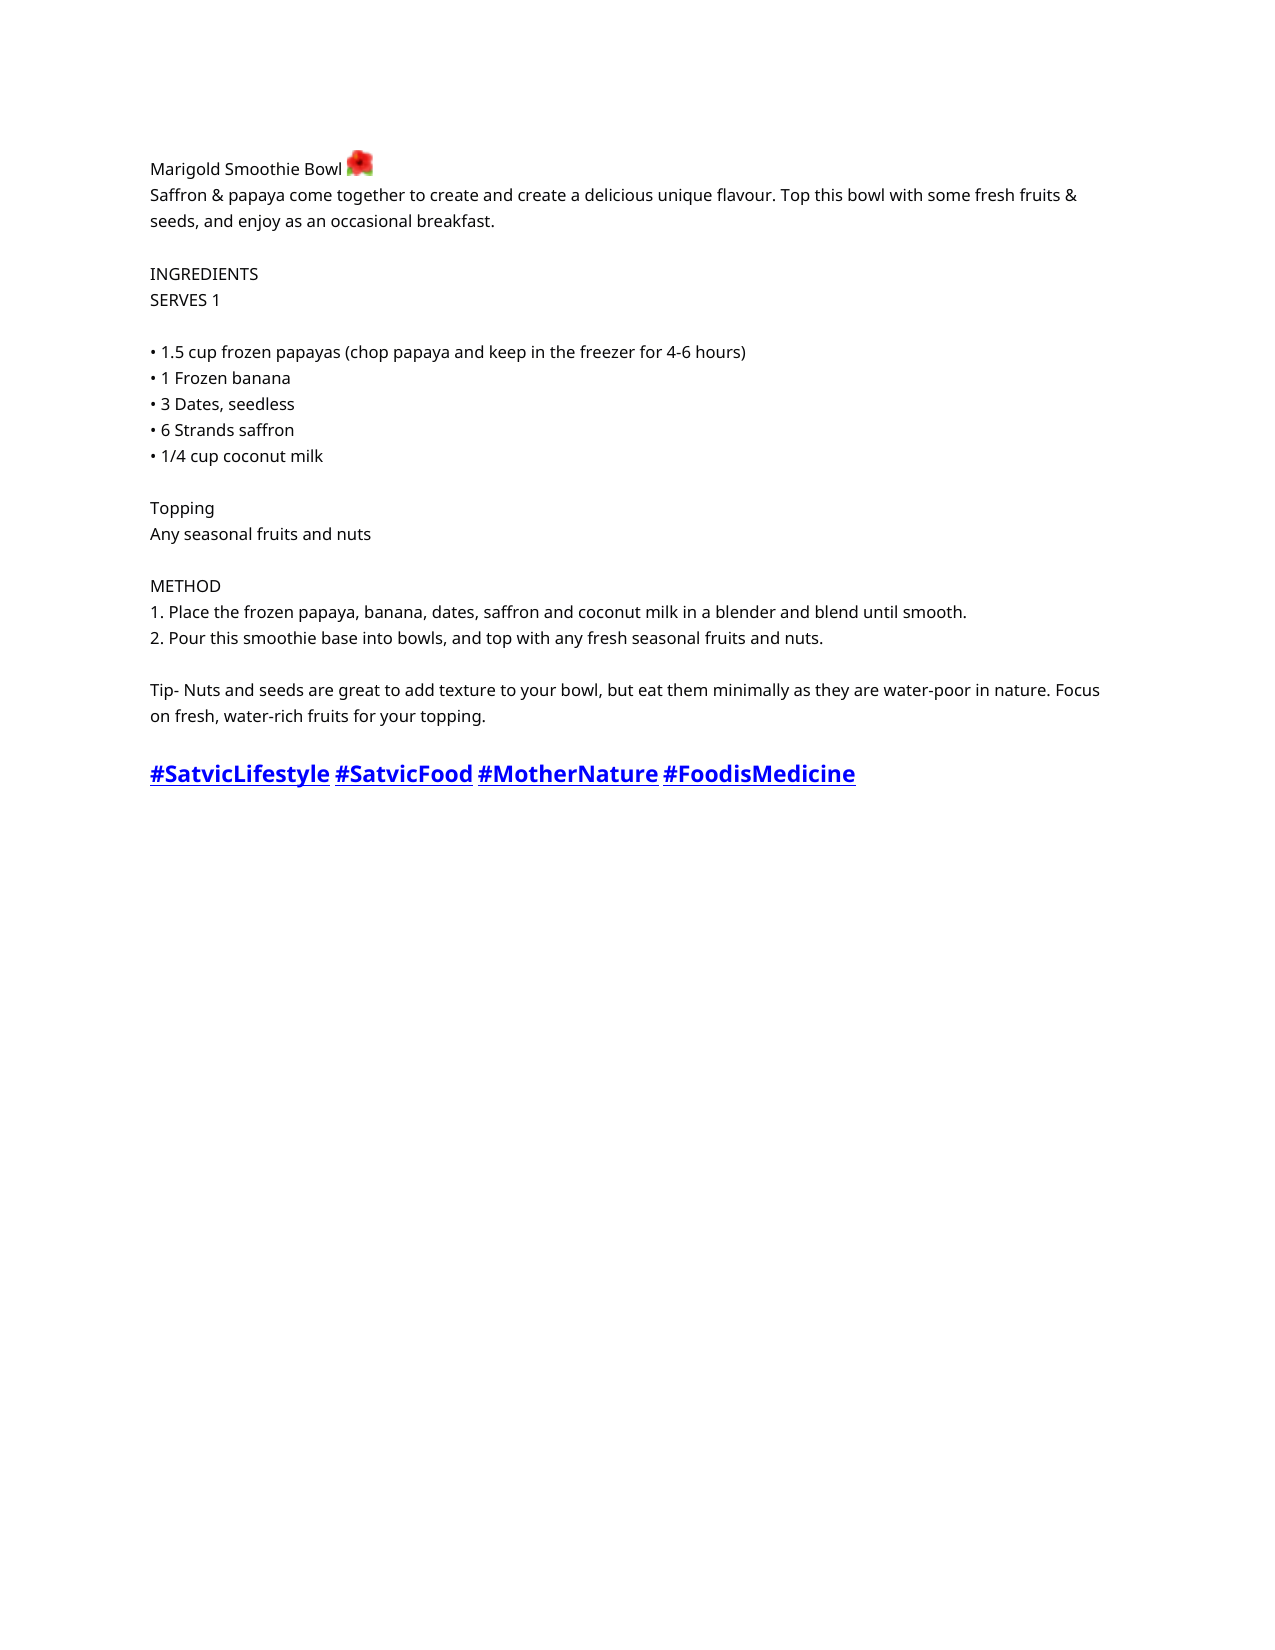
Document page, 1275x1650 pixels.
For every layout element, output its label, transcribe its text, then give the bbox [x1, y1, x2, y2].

picture [346, 150, 373, 176]
text Marigold Smoothie Bowl Saffron & papaya come together to create and create a delicious unique flavour. Top this bowl with some fresh fruits & seeds, and enjoy as an occasional breakfast. INGREDIENTS SERVES 1 • 1.5 cup frozen papayas (chop papaya and keep in the freezer for 4-6 hours) • 1 Frozen banana • 3 Dates, seedless • 6 Strands saffron • 1/4 cup coconut milk Topping Any seasonal fruits and nuts METHOD 1. Place the frozen papaya, banana, dates, saffron and coconut milk in a blender and blend until smooth. 2. Pour this smoothie base into bowls, and top with any fresh seasonal fruits and nuts. Tip- Nuts and seeds are great to add texture to your bowl, but eat them minimally as they are water-poor in nature. Focus on fresh, water-rich fruits for your topping. #SatvicLifestyle #SatvicFood #MotherNature #FoodisMedicine [150, 150, 1125, 789]
